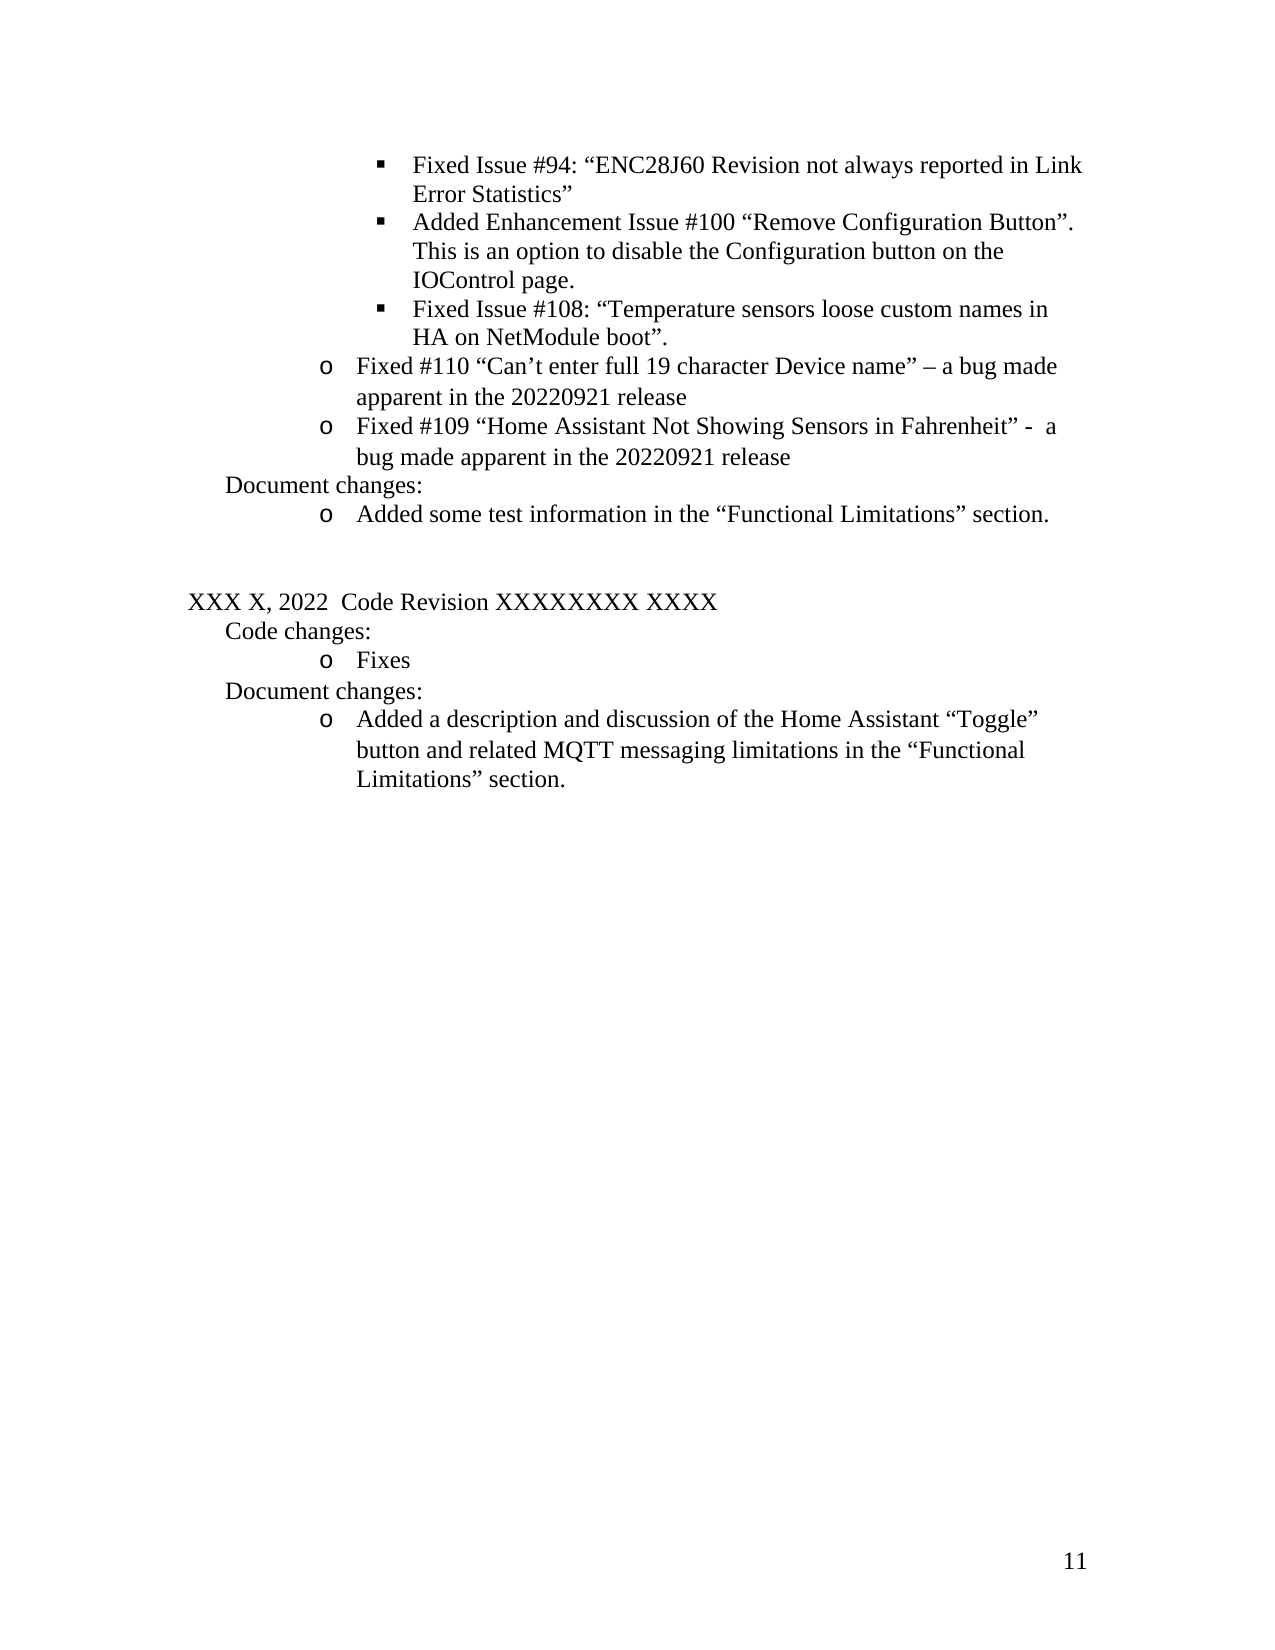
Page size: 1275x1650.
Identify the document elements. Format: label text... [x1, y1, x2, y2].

list Fixed #109 “Home Assistant Not Showing Sensors in Fahrenheit” - a bug made apparent in the 20220921 release [319, 411, 1087, 470]
list Added a description and discussion of the Home Assistant “Toggle” button and related MQTT messaging limitations in the “Functional Limitations” section. [319, 704, 1087, 793]
text Document changes: [225, 676, 1087, 704]
text Document changes: [225, 470, 1087, 499]
list Fixed #110 “Can’t enter full 19 character Device name” – a bug made apparent in the 20220921 release [319, 351, 1087, 411]
text XXX X, 2022 Code Revision XXXXXXXX XXXX [187, 587, 1087, 616]
list Fixed Issue #108: “Temperature sensors loose custom names in HA on NetModule boot”. [375, 294, 1087, 351]
text Code changes: [225, 616, 1087, 645]
list Added Enhancement Issue #100 “Remove Configuration Button”. This is an option to disable the Configuration button on the IOControl page. [375, 207, 1087, 294]
list Fixes [319, 645, 1087, 676]
list Added some test information in the “Functional Limitations” section. [319, 499, 1087, 530]
list Fixed Issue #94: “ENC28J60 Revision not always reported in Link Error Statistics” [375, 150, 1087, 207]
